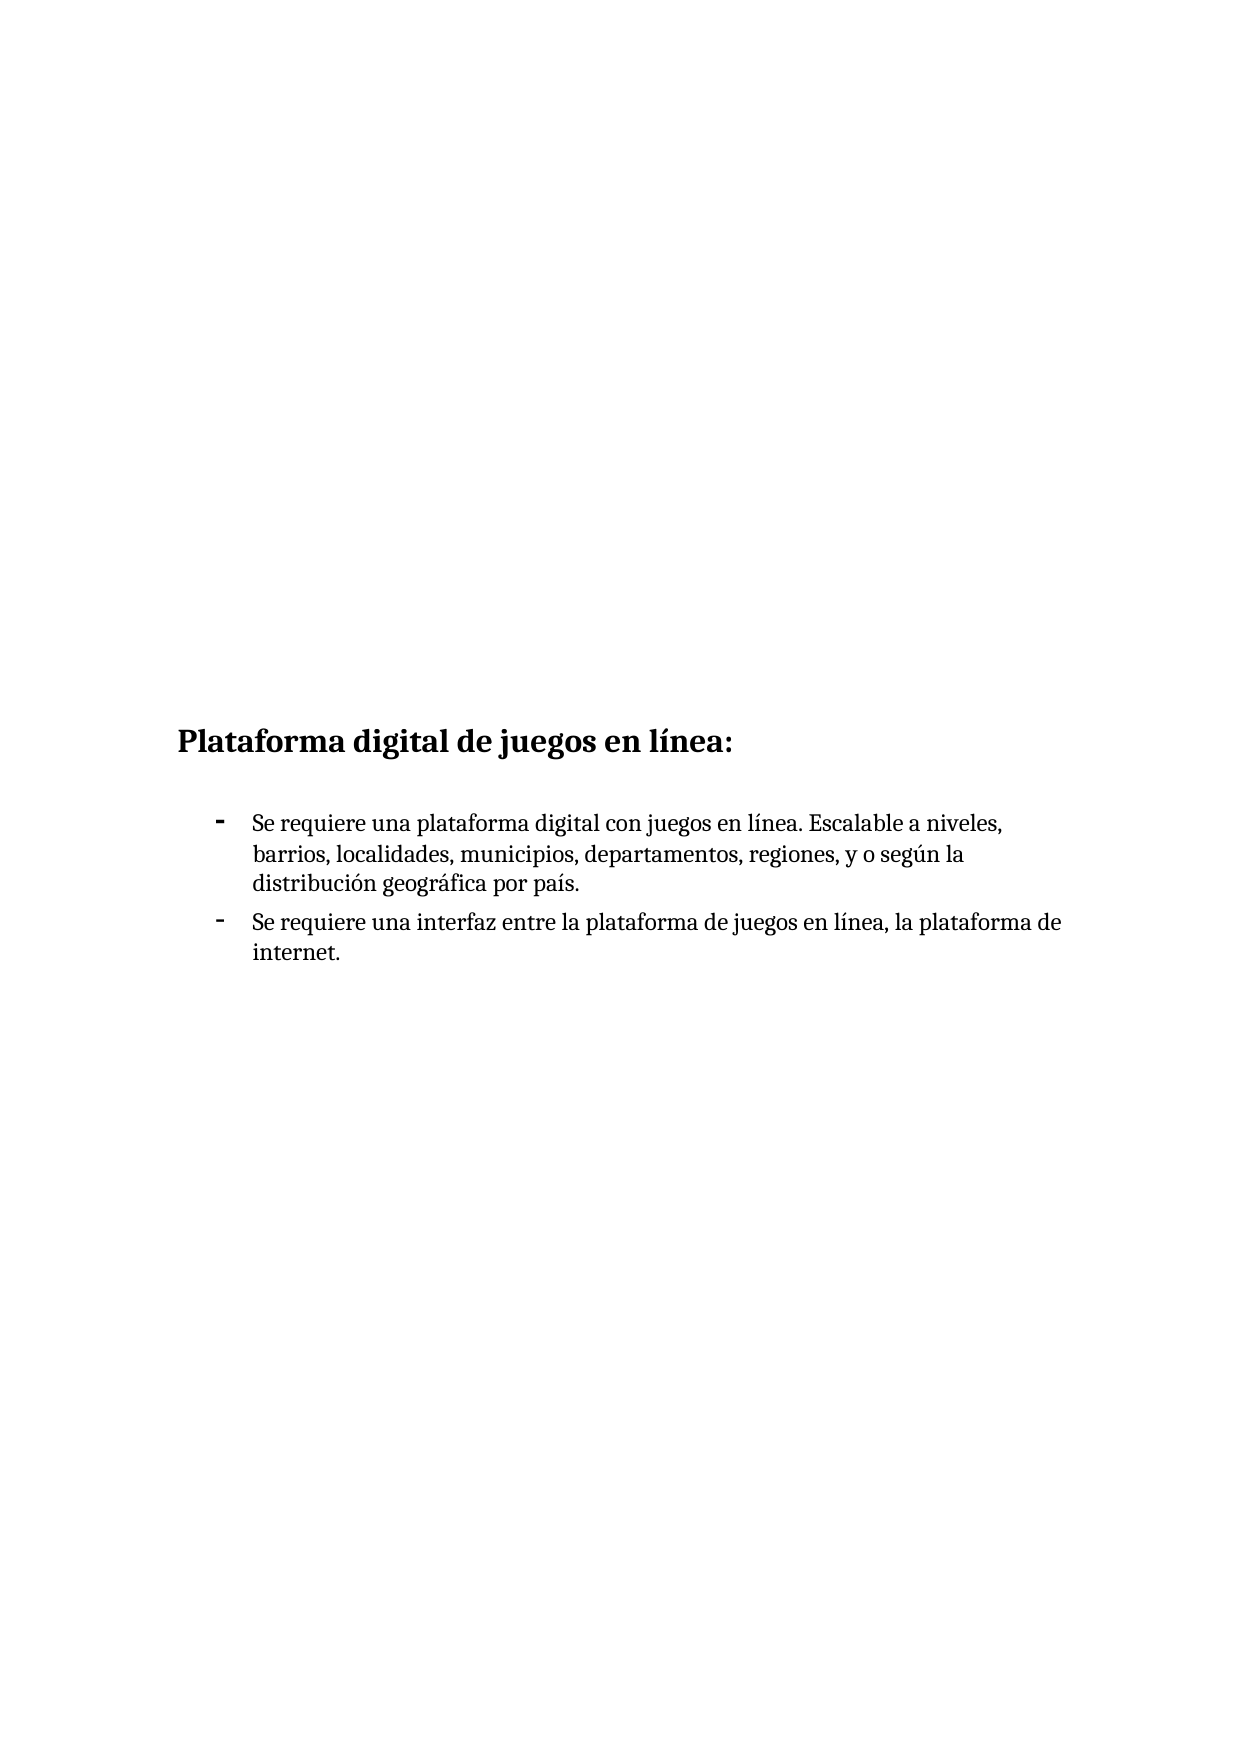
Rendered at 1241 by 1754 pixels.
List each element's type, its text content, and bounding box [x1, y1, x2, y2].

text Plataforma digital de juegos en línea: [177, 723, 1063, 761]
list Se requiere una interfaz entre la plataforma de juegos en línea, la plataforma de internet. [215, 897, 1063, 967]
list Se requiere una plataforma digital con juegos en línea. Escalable a niveles, barrios, localidades, municipios, departamentos, regiones, y o según la distribución geográfica por país. [215, 799, 1063, 897]
